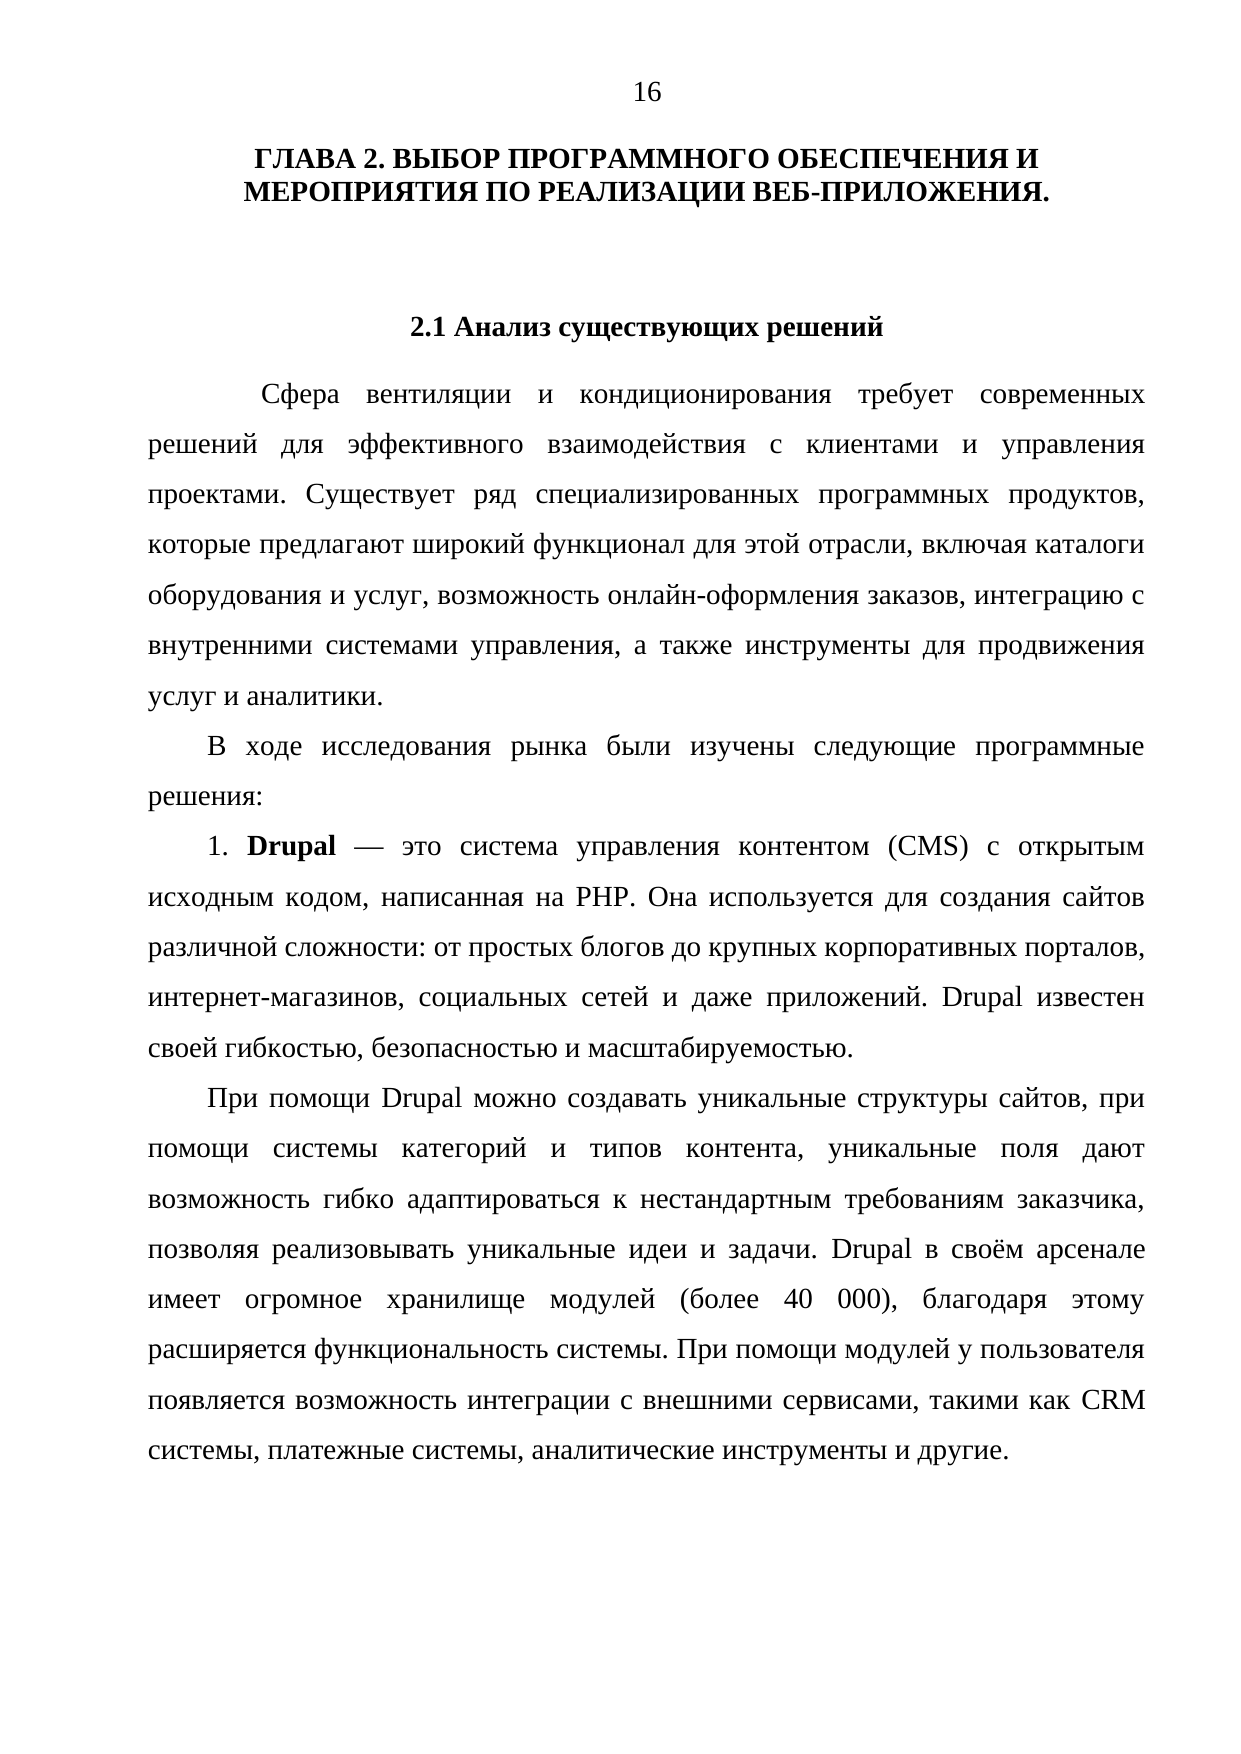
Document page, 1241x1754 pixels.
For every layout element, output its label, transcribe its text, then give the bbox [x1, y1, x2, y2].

subtitle 2.1 Анализ существующих решений [148, 309, 1146, 342]
text Сфера вентиляции и кондиционирования требует современных решений для эффективного взаимодействия с клиентами и управления проектами. Существует ряд специализированных программных продуктов, которые предлагают широкий функционал для этой отрасли, включая каталоги оборудования и услуг, возможность онлайн-оформления заказов, интеграцию с внутренними системами управления, а также инструменты для продвижения услуг и аналитики. [148, 376, 1146, 711]
text 1. Drupal — это система управления контентом (CMS) с открытым исходным кодом, написанная на PHP. Она используется для создания сайтов различной сложности: от простых блогов до крупных корпоративных порталов, интернет-магазинов, социальных сетей и даже приложений. Drupal известен своей гибкостью, безопасностью и масштабируемостью. [148, 828, 1146, 1063]
text При помощи Drupal можно создавать уникальные структуры сайтов, при помощи системы категорий и типов контента, уникальные поля дают возможность гибко адаптироваться к нестандартным требованиям заказчика, позволяя реализовывать уникальные идеи и задачи. Drupal в своём арсенале имеет огромное хранилище модулей (более 40 000), благодаря этому расширяется функциональность системы. При помощи модулей у пользователя появляется возможность интеграции с внешними сервисами, такими как CRM системы, платежные системы, аналитические инструменты и другие. [148, 1080, 1146, 1466]
subtitle ГЛАВА 2. ВЫБОР ПРОГРАММНОГО ОБЕСПЕЧЕНИЯ И МЕРОПРИЯТИЯ ПО РЕАЛИЗАЦИИ ВЕБ-ПРИЛОЖЕНИЯ. [148, 141, 1146, 208]
text В ходе исследования рынка были изучены следующие программные решения: [148, 728, 1146, 812]
